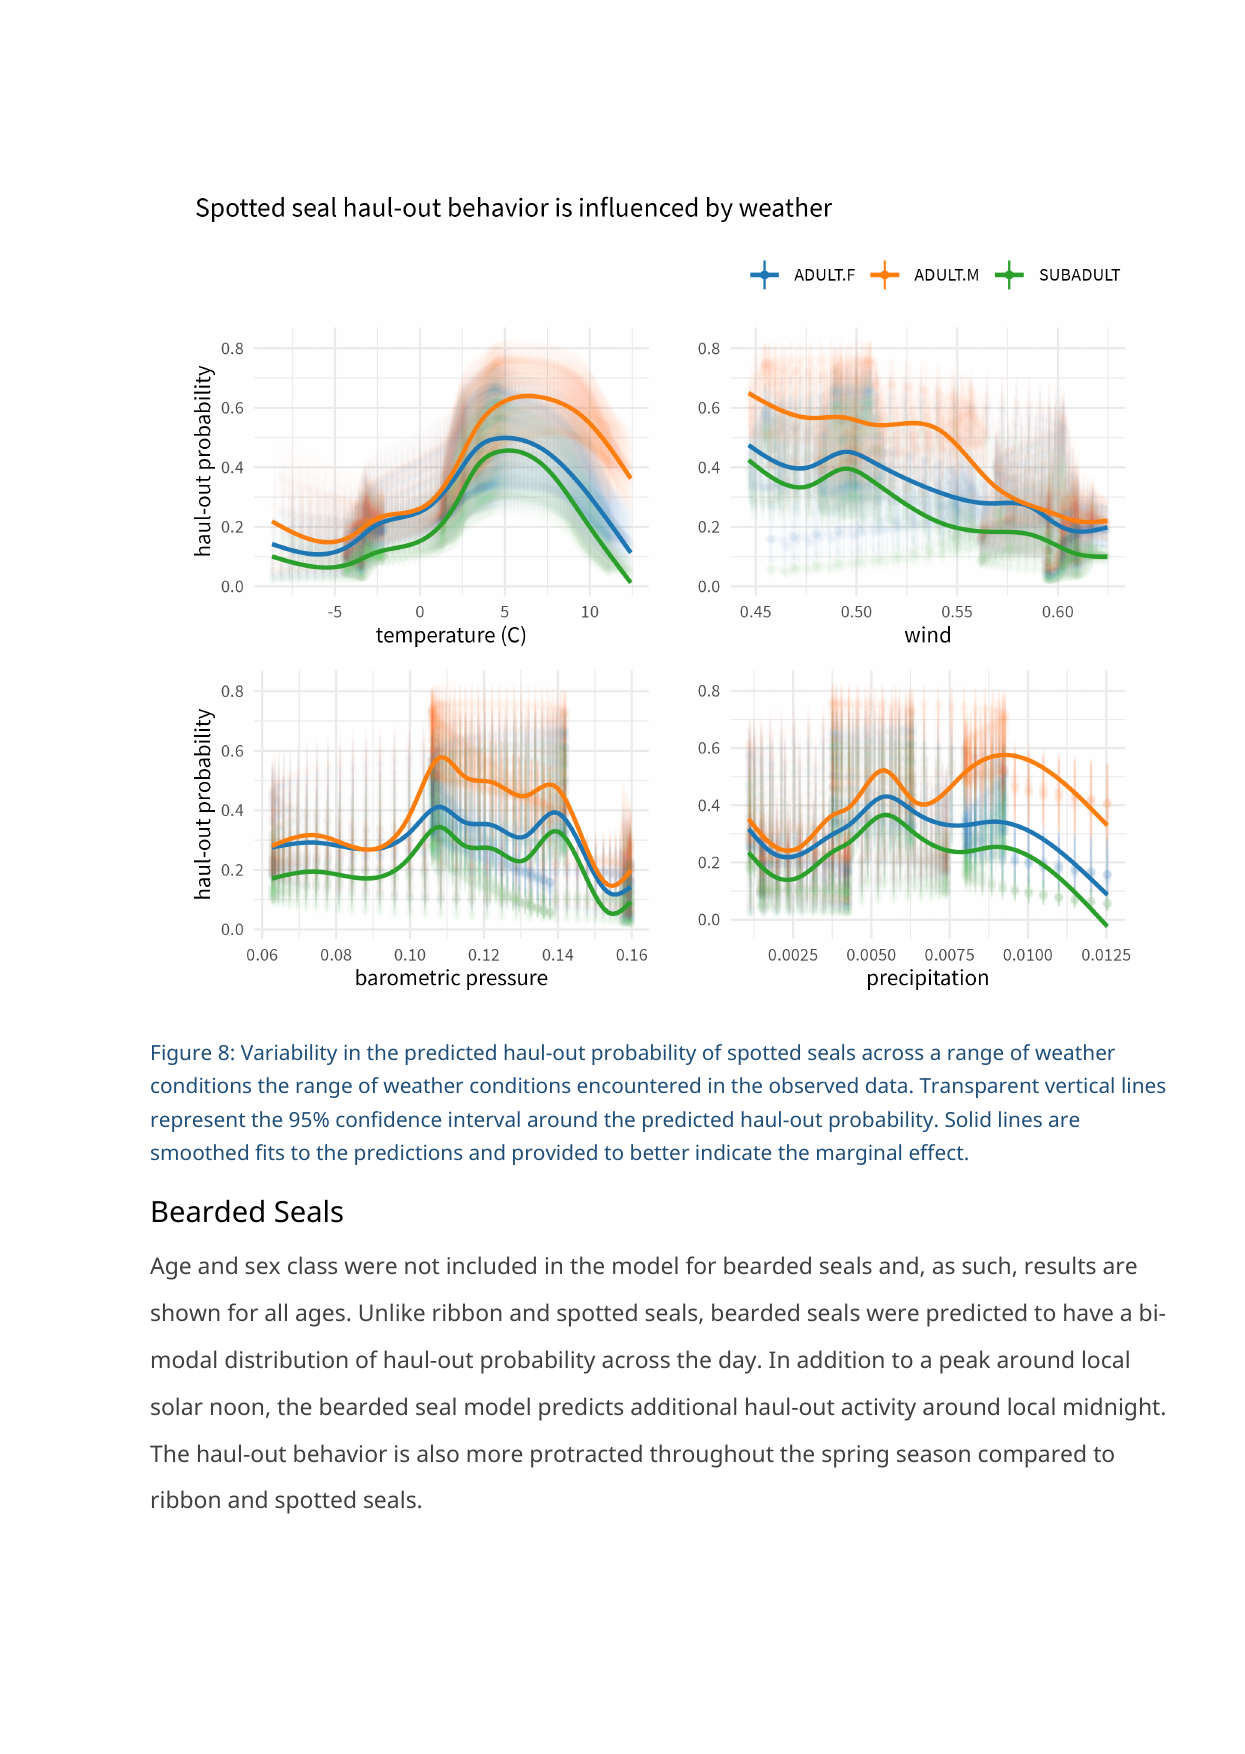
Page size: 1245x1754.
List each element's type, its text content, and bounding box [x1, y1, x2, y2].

text Age and sex class were not included in the model for bearded seals and, as such, results are shown for all ages. Unlike ribbon and spotted seals, bearded seals were predicted to have a bi-modal distribution of haul-out probability across the day. In addition to a peak around local solar noon, the bearded seal model predicts additional haul-out activity around local midnight. The haul-out behavior is also more protracted throughout the spring season compared to ribbon and spotted seals. [150, 1250, 1170, 1516]
text Figure : Variability in the predicted haul-out probability of spotted seals across a range of weather conditions the range of weather conditions encountered in the observed data. Transparent vertical lines represent the 95% confidence interval around the predicted haul-out probability. Solid lines are smoothed fits to the predictions and provided to better indicate the marginal effect. [150, 1033, 1170, 1167]
subtitle Bearded Seals [150, 1192, 1170, 1231]
picture [172, 187, 1148, 1013]
